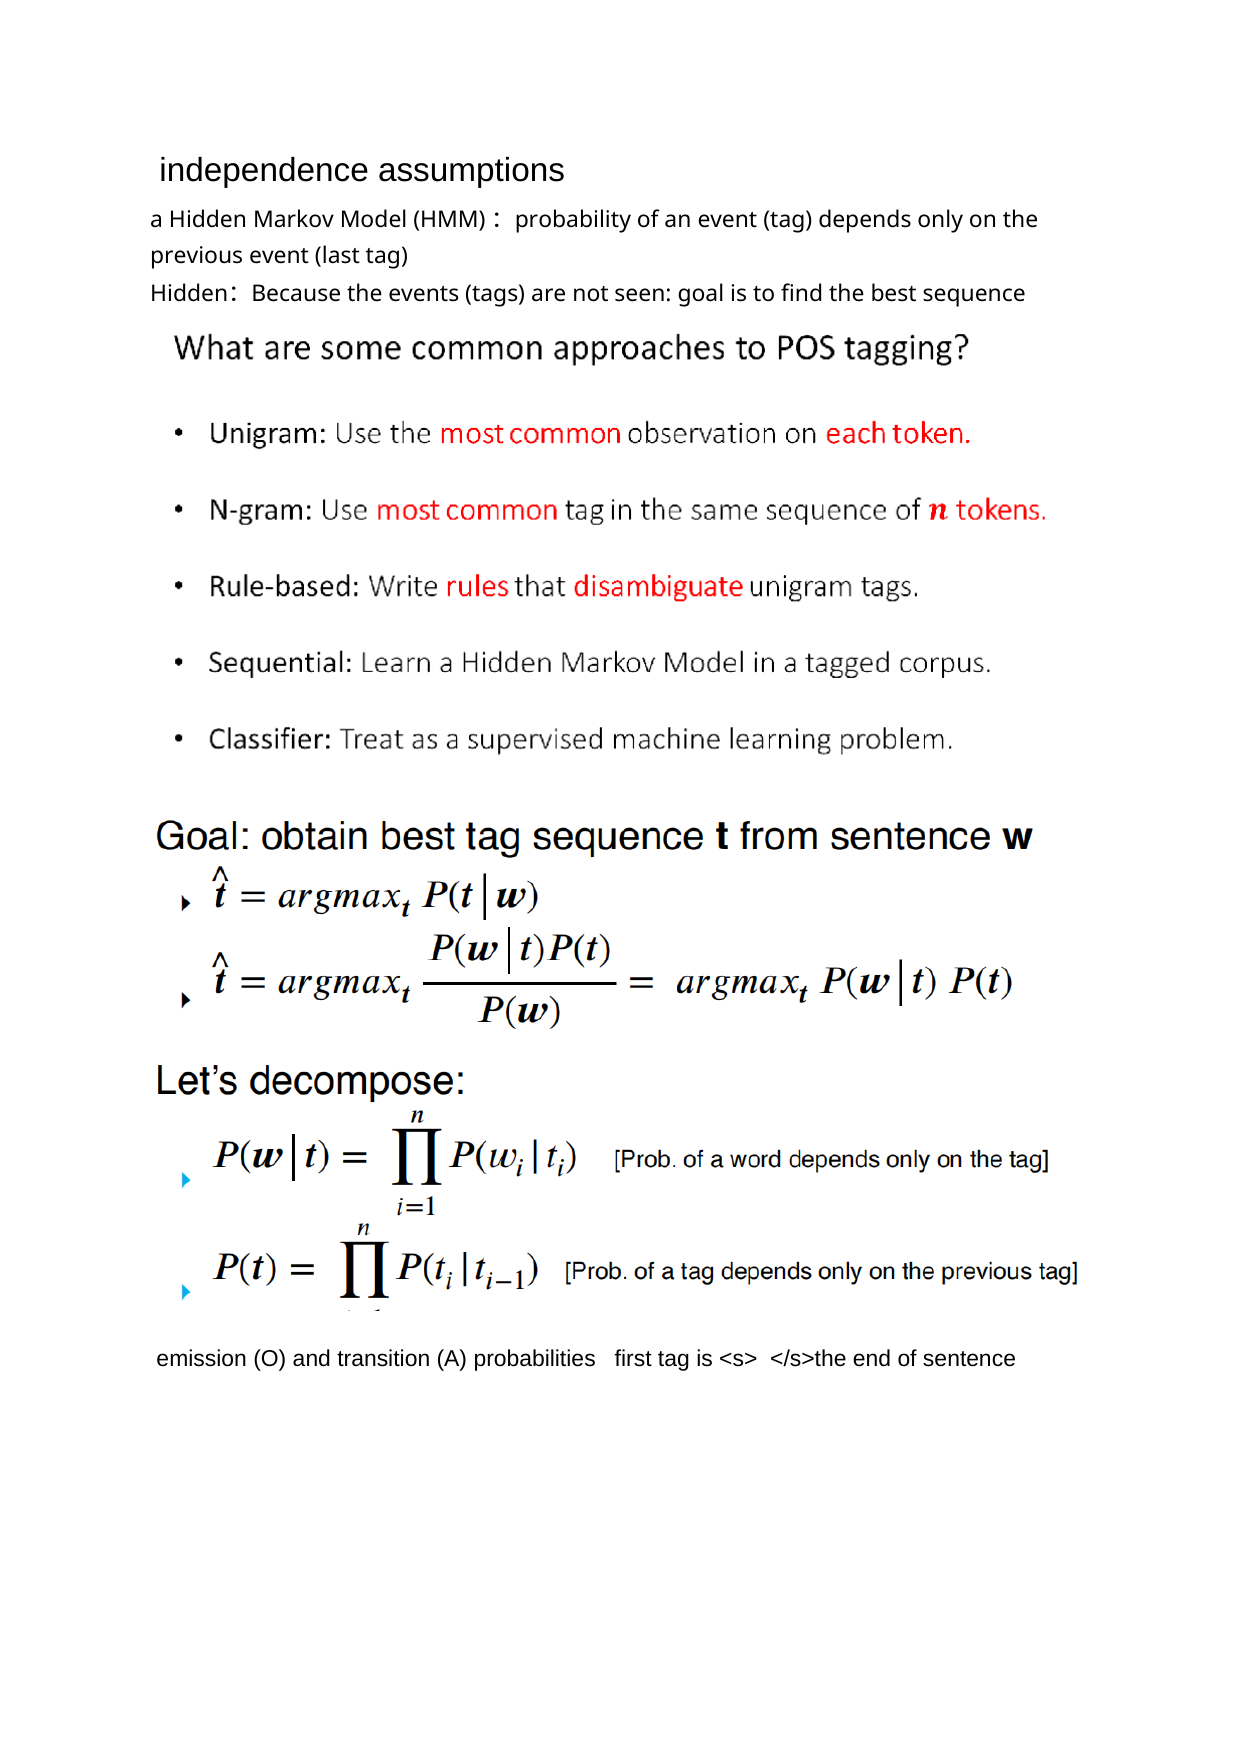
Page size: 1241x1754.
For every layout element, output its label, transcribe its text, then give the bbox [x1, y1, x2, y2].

text a Hidden Markov Model (HMM) ：probability of an event (tag) depends only on the previous event (last tag) [150, 201, 1090, 270]
text Hidden：Because the events (tags) are not seen: goal is to find the best sequence [150, 275, 1090, 308]
picture [150, 815, 1091, 1311]
text emission (O) and transition (A) probabilities first tag is <s> </s>the end of sentence [150, 1345, 1090, 1371]
subtitle independence assumptions [150, 150, 1090, 188]
picture [150, 313, 1091, 812]
